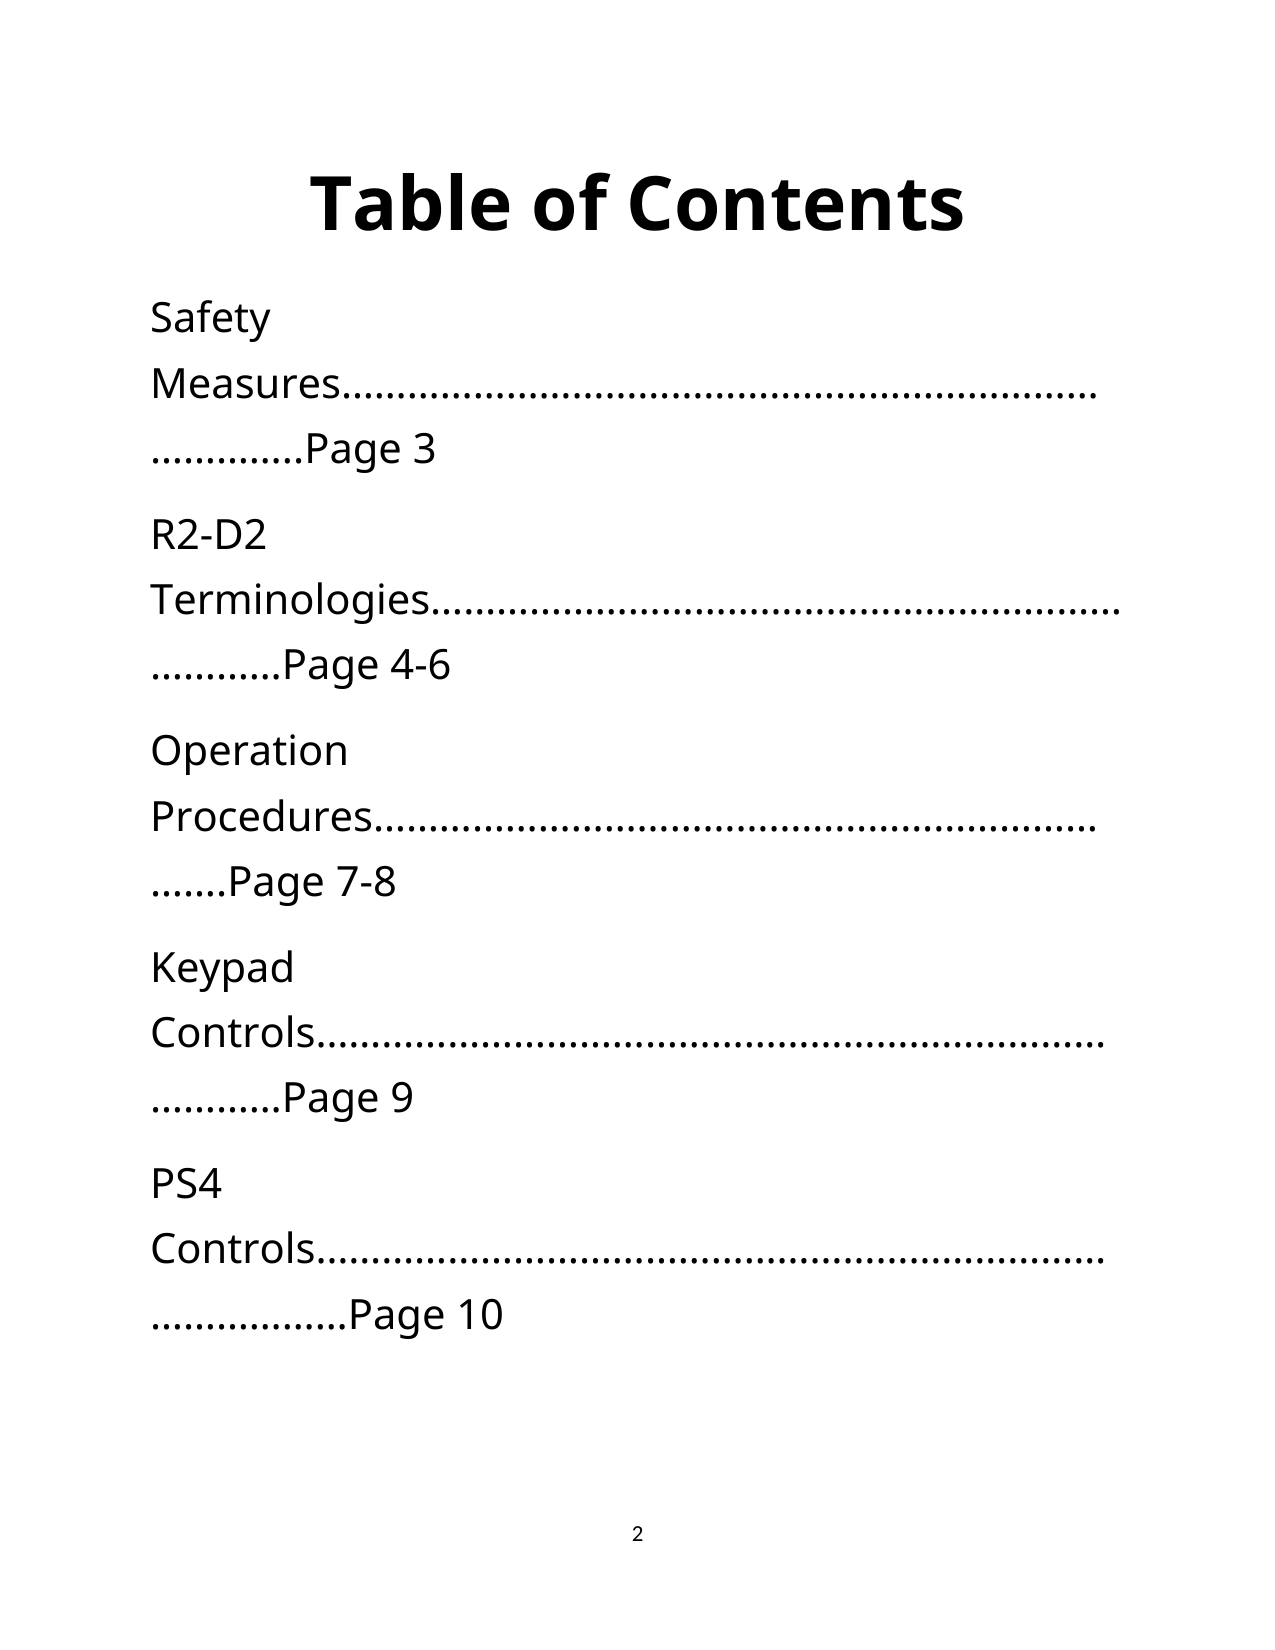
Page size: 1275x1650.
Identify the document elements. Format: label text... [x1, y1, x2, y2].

text R2-D2 Terminologies…………………………………………………………………Page 4-6 [150, 505, 1125, 692]
text PS4 Controls………………………………………………………………………………Page 10 [150, 1154, 1125, 1341]
text Keypad Controls…………………………………………………………………………Page 9 [150, 938, 1125, 1125]
text Operation Procedures……………………………………………………………….Page 7-8 [150, 721, 1125, 908]
text Safety Measures………………………………………………………………………..Page 3 [150, 288, 1125, 476]
text Table of Contents [150, 150, 1125, 252]
